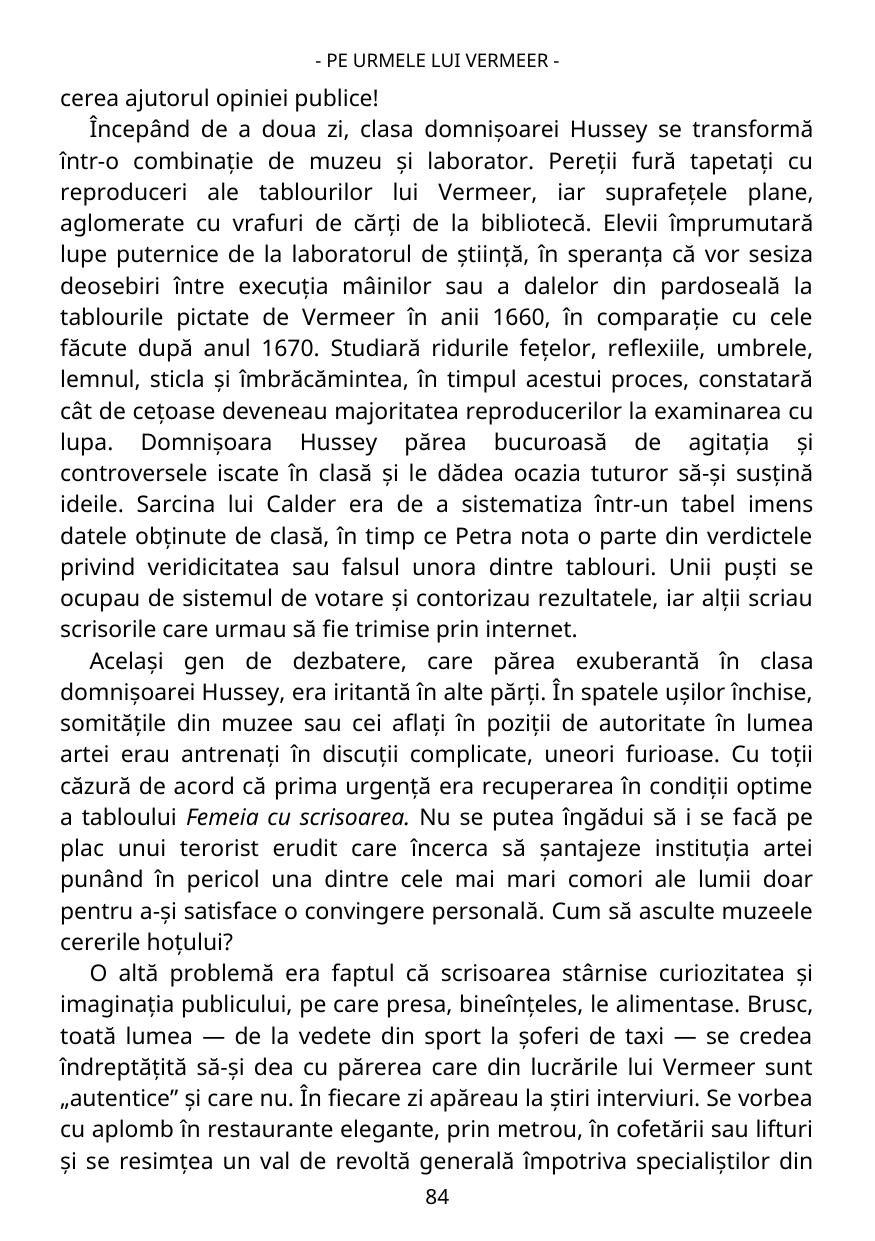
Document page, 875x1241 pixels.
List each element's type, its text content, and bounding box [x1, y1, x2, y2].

text Începând de a doua zi, clasa domnişoarei Hussey se transformă într-o combinaţie de muzeu şi laborator. Pereţii fură tapetaţi cu reproduceri ale tablourilor lui Vermeer, iar suprafeţele plane, aglomerate cu vrafuri de cărţi de la bibliotecă. Elevii împrumutară lupe puternice de la laboratorul de ştiinţă, în speranţa că vor sesiza deosebiri între execuţia mâinilor sau a dalelor din pardoseală la tablourile pictate de Vermeer în anii 1660, în comparaţie cu cele făcute după anul 1670. Studiară ridurile feţelor, reflexiile, umbrele, lemnul, sticla şi îmbrăcămintea, în timpul acestui proces, constatară cât de ceţoase deveneau majoritatea reproducerilor la examinarea cu lupa. Domnişoara Hussey părea bucuroasă de agitaţia şi controversele iscate în clasă şi le dădea ocazia tuturor să-şi susţină ideile. Sarcina lui Calder era de a sistematiza într-un tabel imens datele obţinute de clasă, în timp ce Petra nota o parte din verdictele privind veridicitatea sau falsul unora dintre tablouri. Unii puşti se ocupau de sistemul de votare şi contorizau rezultatele, iar alţii scriau scrisorile care urmau să fie trimise prin internet. [60, 113, 814, 645]
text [60, 957, 814, 1176]
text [60, 82, 814, 113]
text Acelaşi gen de dezbatere, care părea exuberantă în clasa domnişoarei Hussey, era iritantă în alte părţi. În spatele uşilor închise, somităţile din muzee sau cei aflaţi în poziţii de autoritate în lumea artei erau antrenaţi în discuţii complicate, uneori furioase. Cu toţii căzură de acord că prima urgenţă era recuperarea în condiţii optime a tabloului Femeia cu scrisoarea. Nu se putea îngădui să i se facă pe plac unui terorist erudit care încerca să şantajeze instituţia artei punând în pericol una dintre cele mai mari comori ale lumii doar pentru a-şi satisface o convingere personală. Cum să asculte muzeele cererile hoţului? [60, 645, 814, 957]
